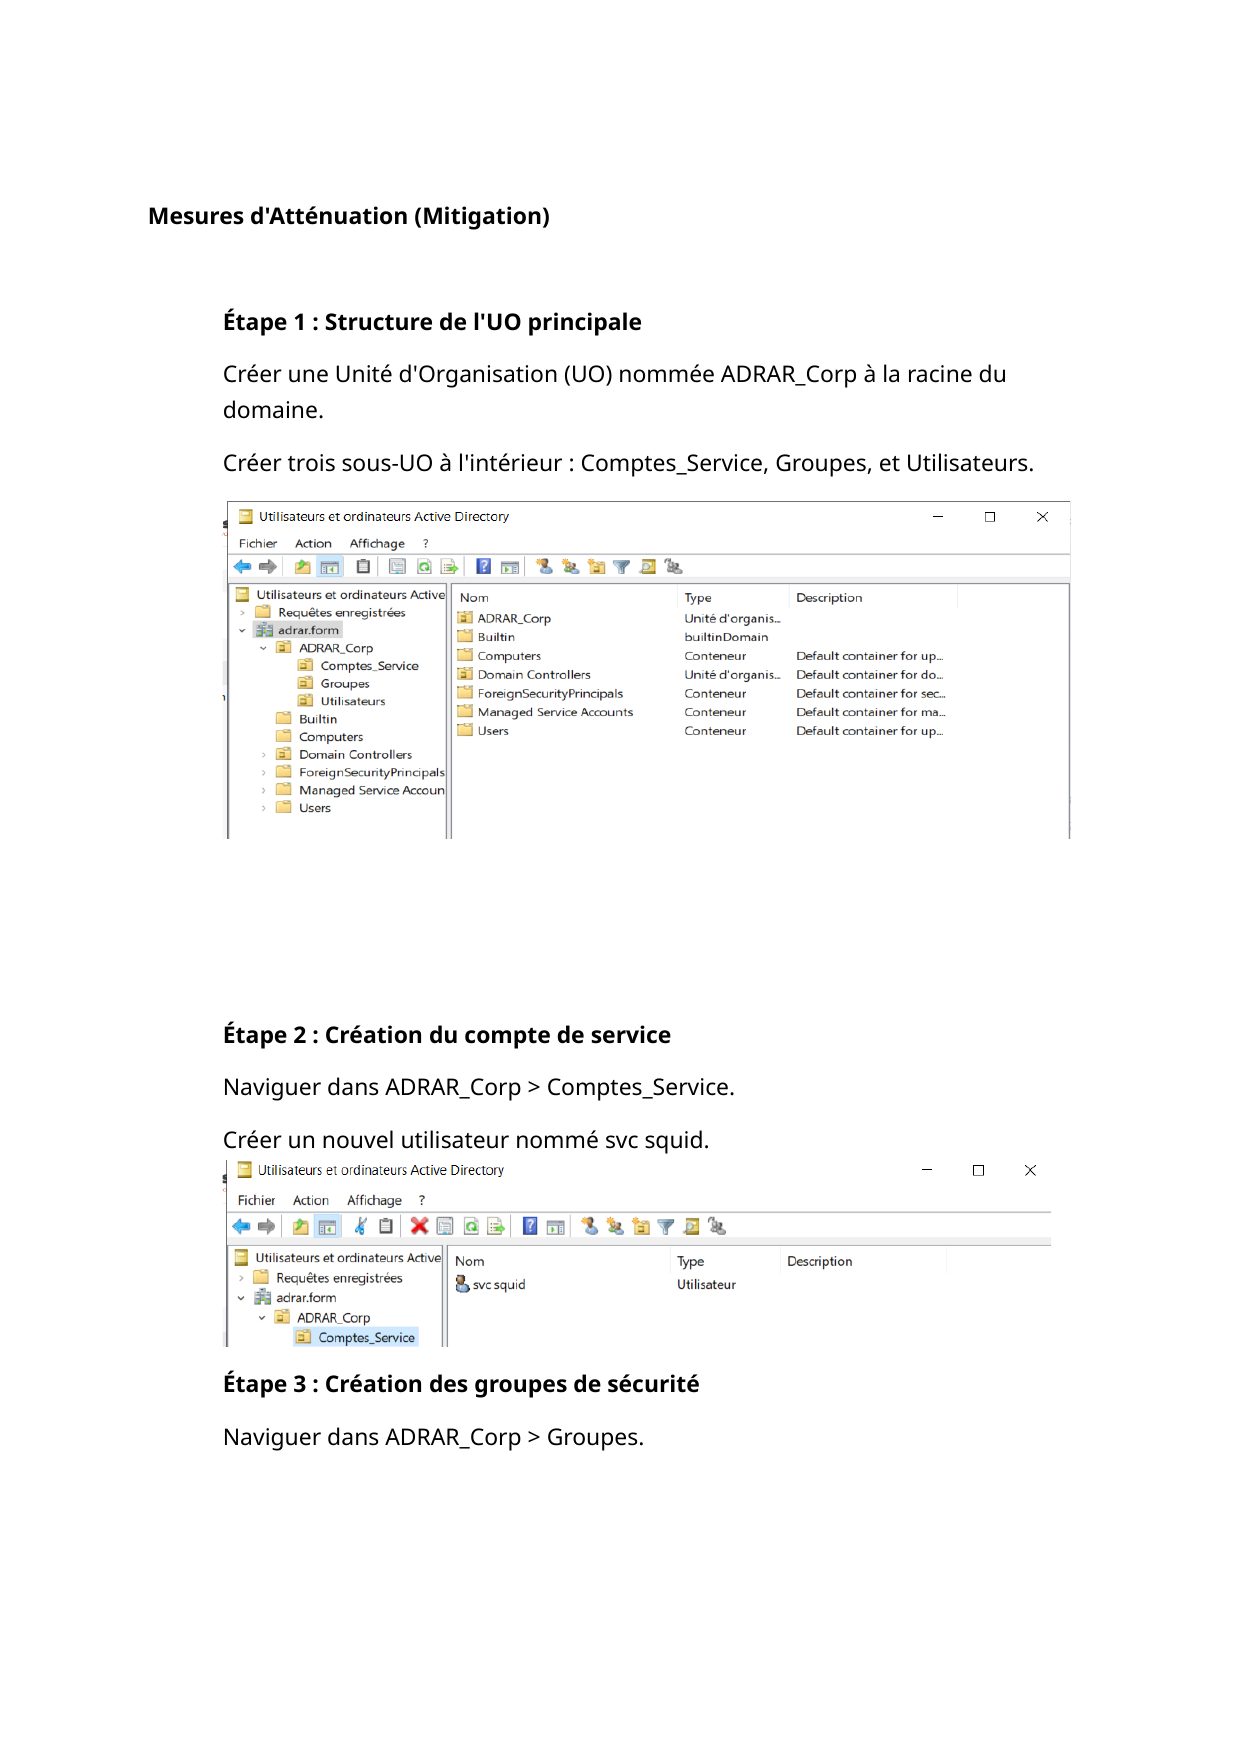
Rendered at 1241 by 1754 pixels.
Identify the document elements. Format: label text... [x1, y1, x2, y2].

picture [222, 499, 1071, 839]
text Créer une Unité d'Organisation (UO) nommée ADRAR_Corp à la racine du domaine. [223, 358, 1093, 425]
text Naviguer dans ADRAR_Corp > Groupes. [223, 1421, 1093, 1452]
text Naviguer dans ADRAR_Corp > Comptes_Service. [223, 1071, 1093, 1102]
text Étape 2 : Création du compte de service [223, 1019, 1093, 1050]
text Créer trois sous-UO à l'intérieur : Comptes_Service, Groupes, et Utilisateurs. [223, 447, 1093, 478]
text Mesures d'Atténuation (Mitigation) [148, 200, 1093, 231]
picture [222, 1160, 1052, 1347]
text Étape 3 : Création des groupes de sécurité [223, 1368, 1093, 1399]
text Étape 1 : Structure de l'UO principale [223, 305, 1093, 337]
